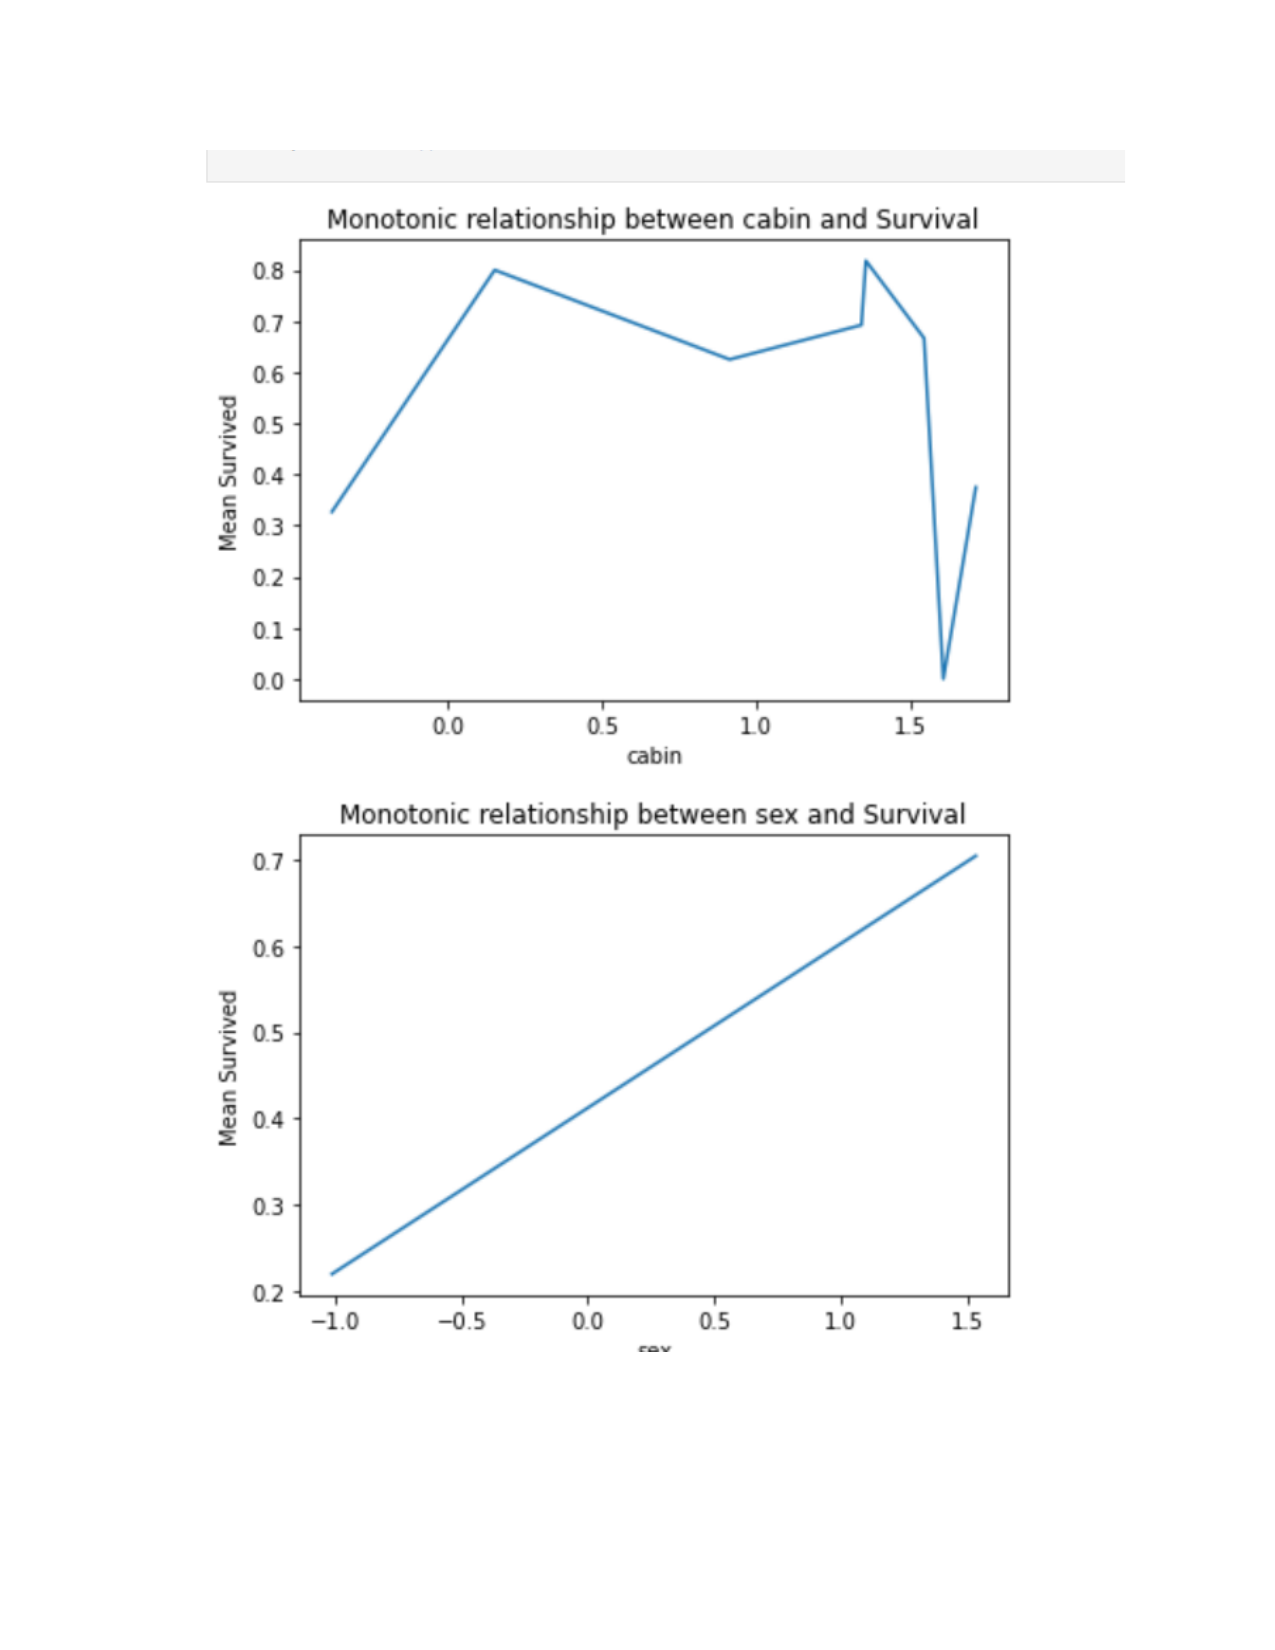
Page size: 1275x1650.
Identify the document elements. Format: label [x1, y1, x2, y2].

picture [150, 150, 1125, 1352]
